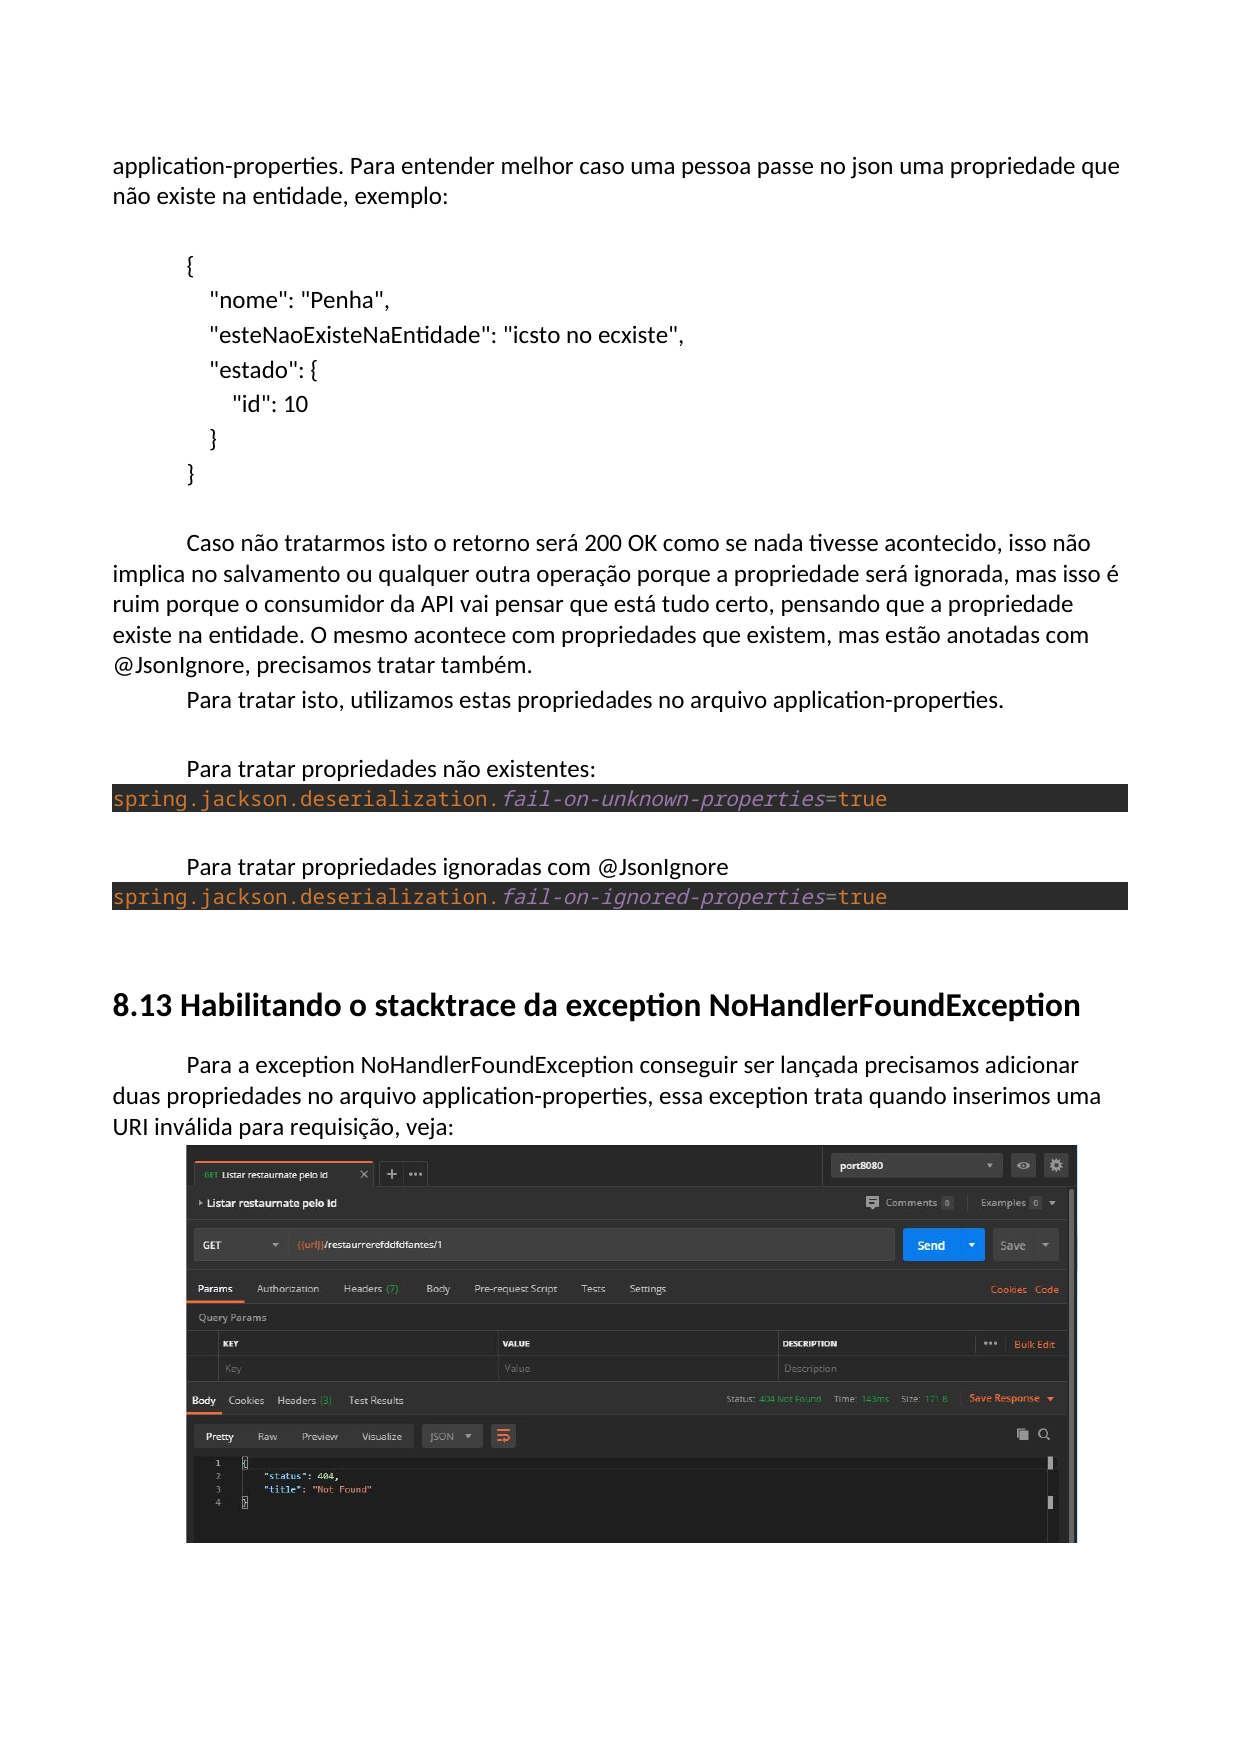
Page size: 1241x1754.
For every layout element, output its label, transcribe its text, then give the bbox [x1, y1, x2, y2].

text "esteNaoExisteNaEntidade": "icsto no ecxiste", [112, 319, 1128, 350]
text "estado": { [112, 354, 1128, 384]
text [112, 150, 1128, 211]
text "id": 10 [112, 389, 1128, 419]
text Caso não tratarmos isto o retorno será 200 OK como se nada tivesse acontecido, isso não implica no salvamento ou qualquer outra operação porque a propriedade será ignorada, mas isso é ruim porque o consumidor da API vai pensar que está tudo certo, pensando que a propriedade existe na entidade. O mesmo acontece com propriedades que existem, mas estão anotadas com @JsonIgnore, precisamos tratar também. [112, 527, 1128, 680]
text "nome": "Penha", [112, 284, 1128, 315]
text spring.jackson.deserialization.fail-on-unknown-properties=true [112, 784, 1128, 812]
picture [186, 1145, 1078, 1543]
text Para tratar propriedades ignoradas com @JsonIgnore [112, 851, 1128, 882]
text spring.jackson.deserialization.fail-on-ignored-properties=true [112, 882, 1128, 910]
text Para a exception NoHandlerFoundException conseguir ser lançada precisamos adicionar duas propriedades no arquivo application-properties, essa exception trata quando inserimos uma URI inválida para requisição, veja: [112, 1049, 1128, 1141]
subtitle Habilitando o stacktrace da exception NoHandlerFoundException [112, 984, 1128, 1024]
text { [112, 250, 1128, 280]
text Para tratar propriedades não existentes: [112, 753, 1128, 784]
text } [112, 458, 1128, 488]
text Para tratar isto, utilizamos estas propriedades no arquivo application-properties. [112, 684, 1128, 715]
text } [112, 423, 1128, 454]
